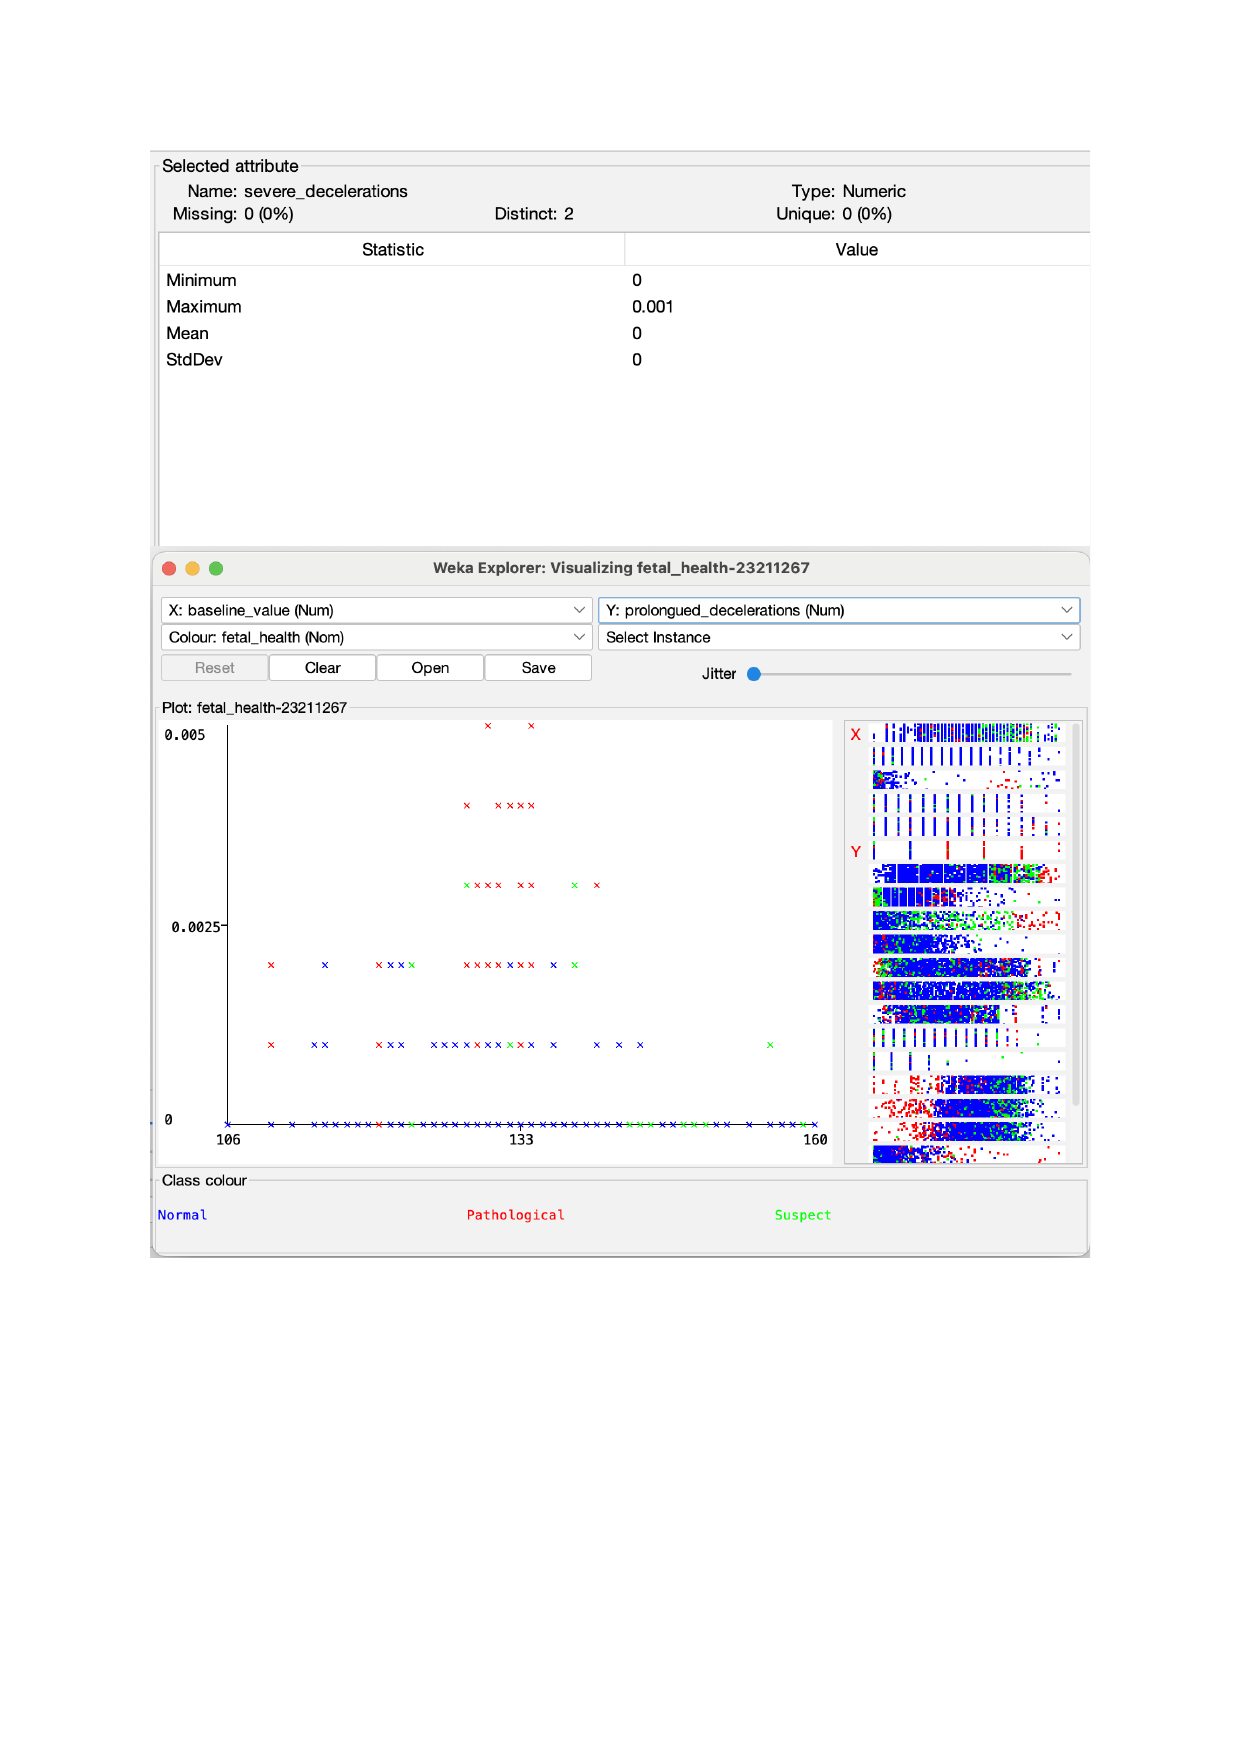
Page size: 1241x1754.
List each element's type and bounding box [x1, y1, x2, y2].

picture [150, 150, 1091, 1258]
